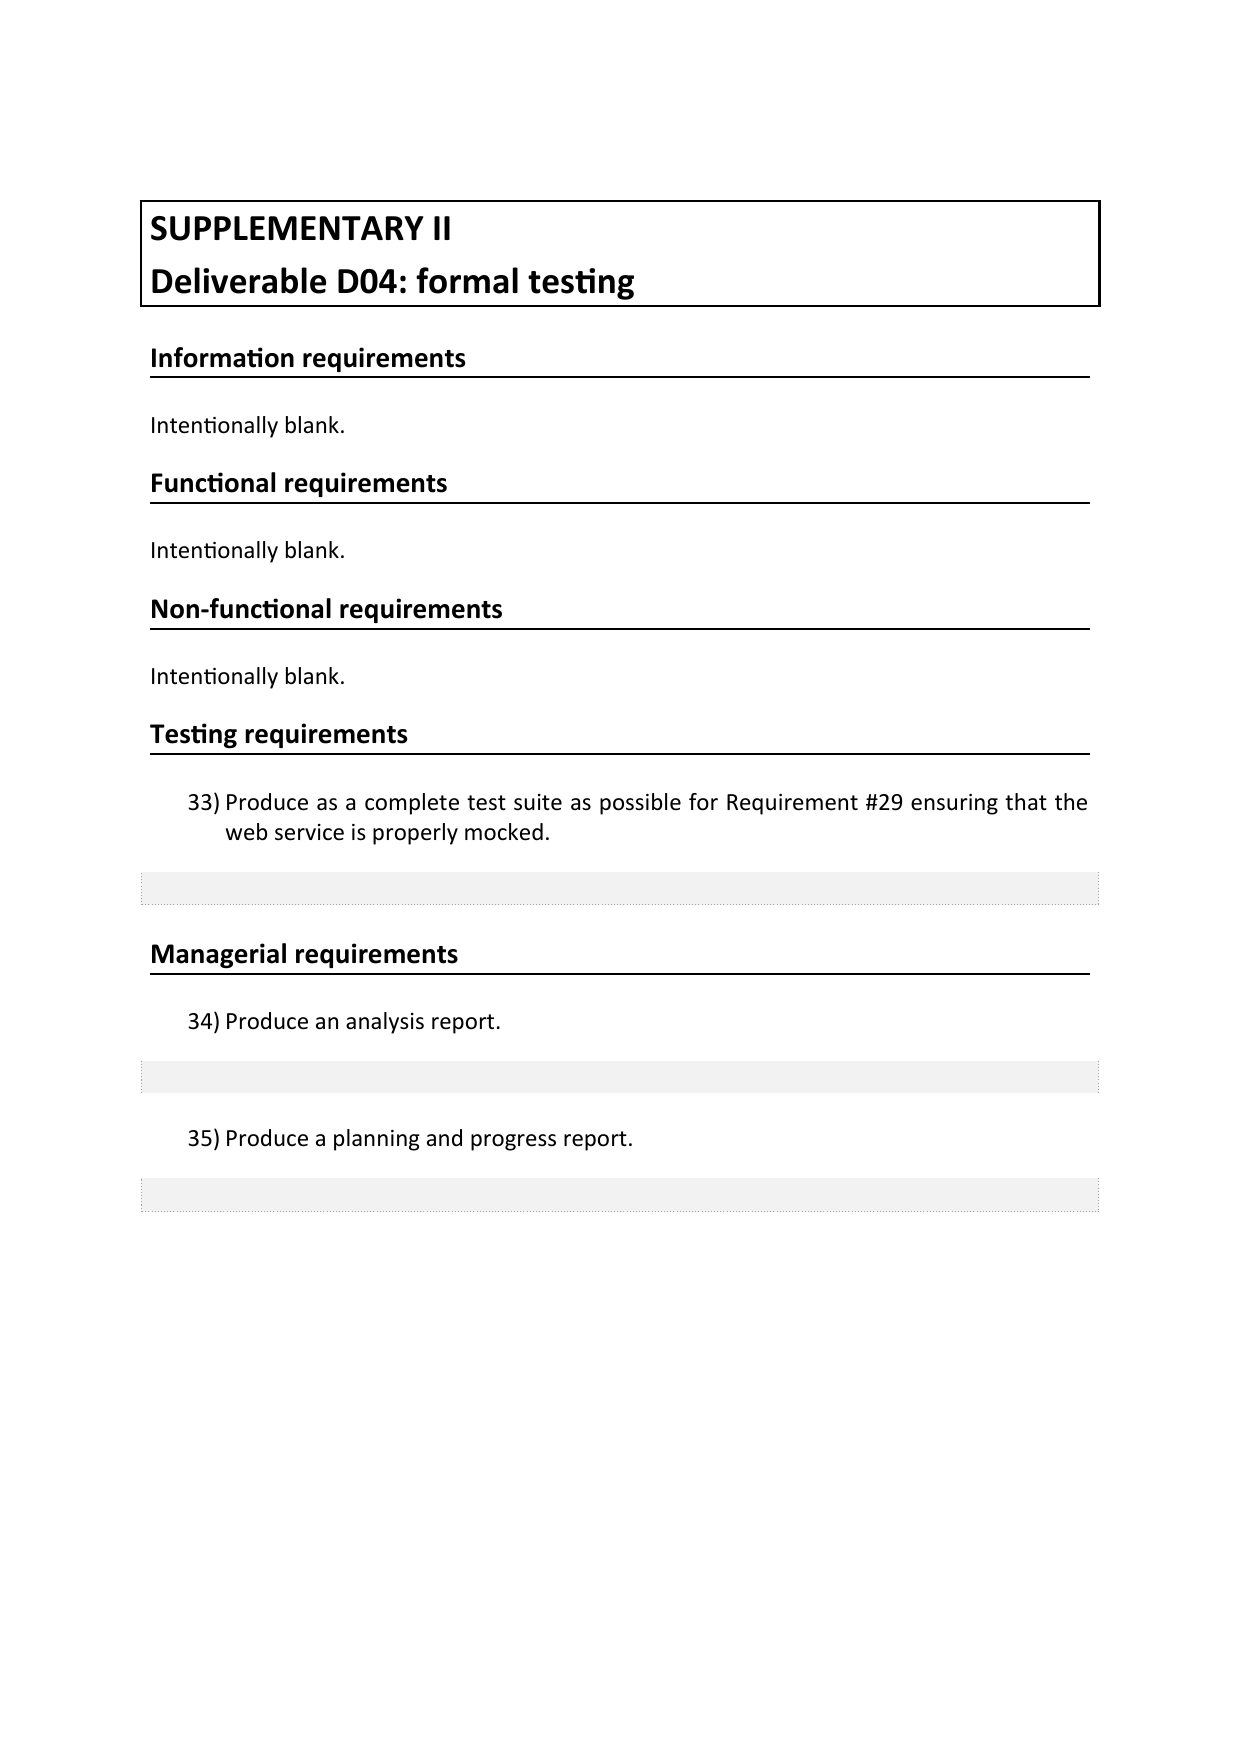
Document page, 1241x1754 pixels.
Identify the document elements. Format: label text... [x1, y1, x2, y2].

subtitle Functional requirements [150, 464, 1090, 502]
subtitle SUPPLEMENTARY II Deliverable D04: formal testing [142, 202, 1098, 305]
subtitle Managerial requirements [150, 935, 1090, 973]
text Intentionally blank. [150, 534, 1090, 565]
text Intentionally blank. [150, 409, 1090, 439]
subtitle Information requirements [150, 339, 1090, 376]
list Produce an analysis report. [187, 1005, 1090, 1036]
list Produce a planning and progress report. [187, 1123, 1090, 1153]
subtitle Testing requirements [150, 716, 1090, 753]
subtitle Non-functional requirements [150, 590, 1090, 628]
list Produce as a complete test suite as possible for Requirement #29 ensuring that the web service is properly mocked. [187, 786, 1090, 847]
text Intentionally blank. [150, 660, 1090, 691]
